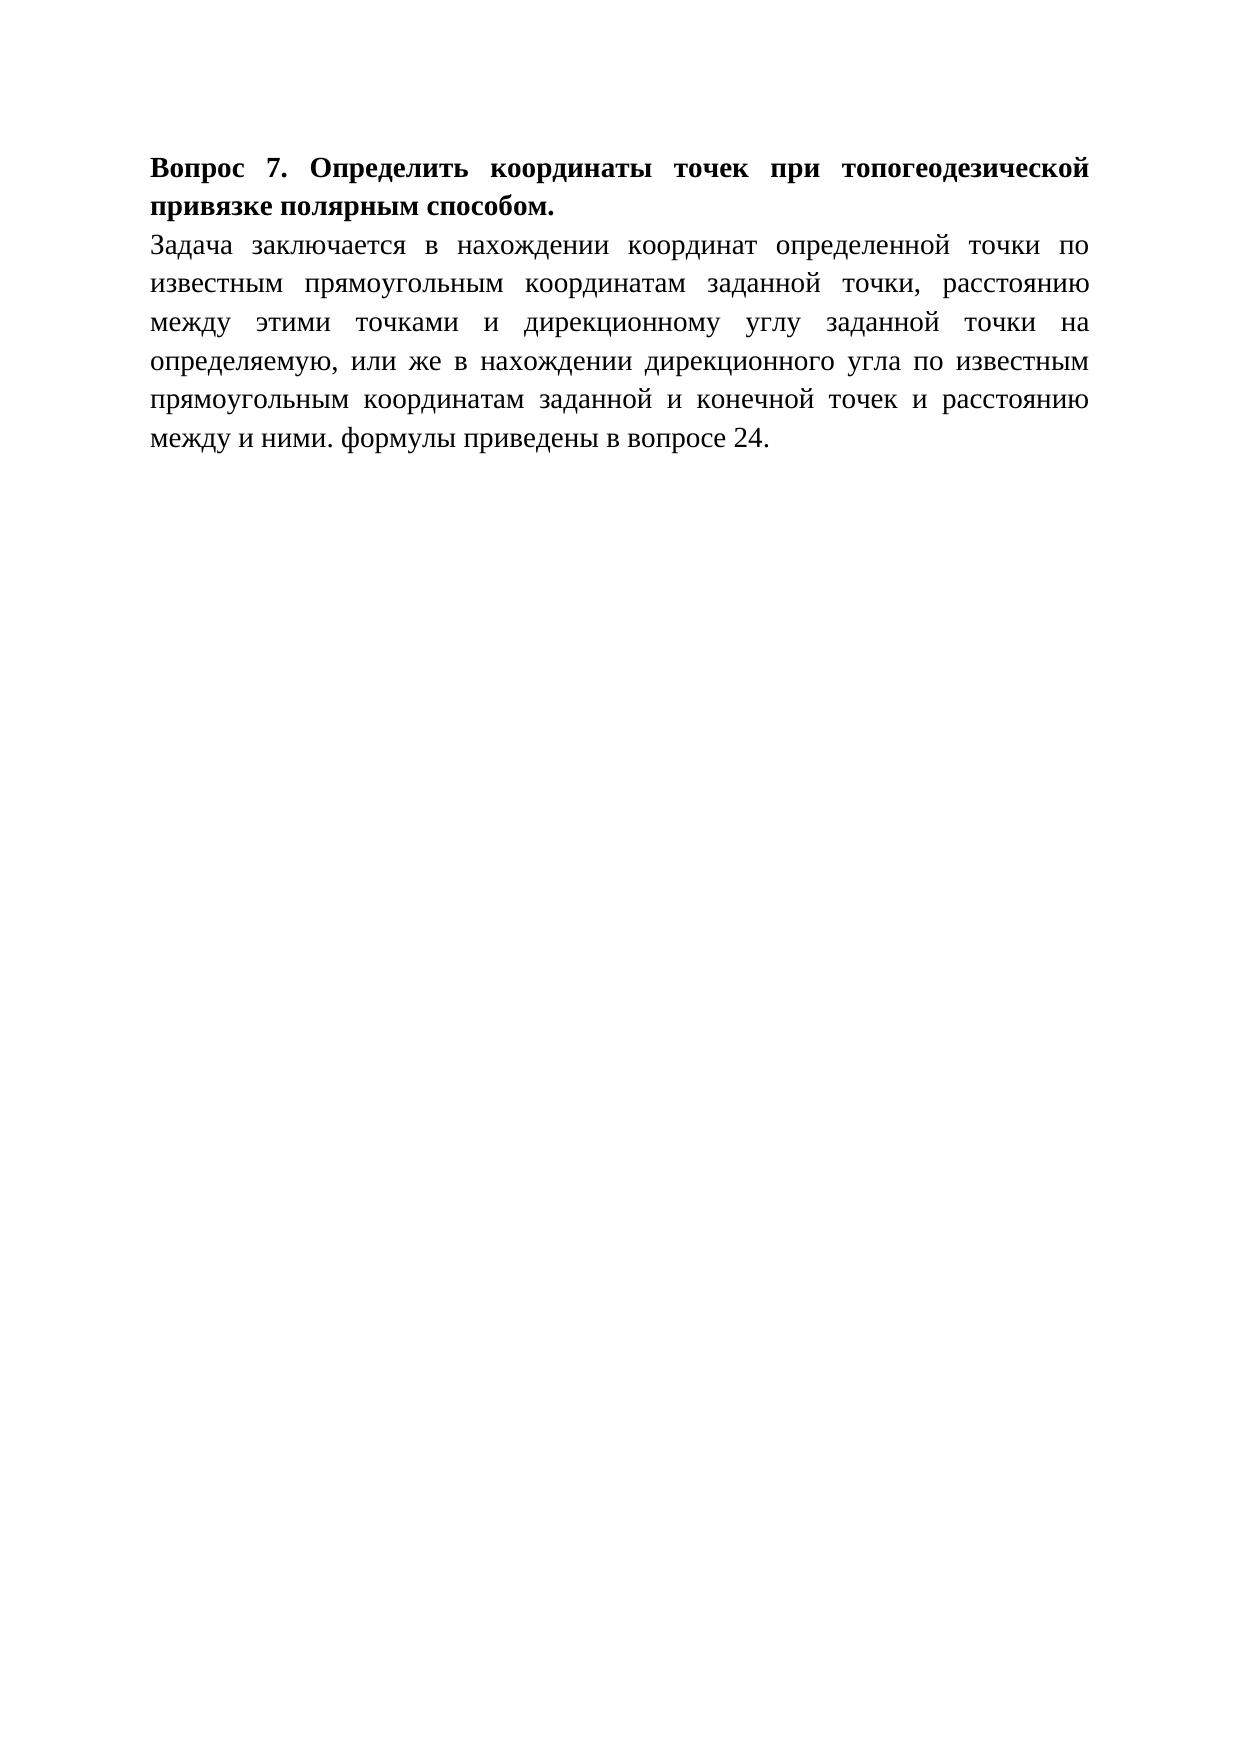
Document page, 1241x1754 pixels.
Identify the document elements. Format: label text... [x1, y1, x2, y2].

subtitle Вопрос 7. Определить координаты точек при топогеодезической привязке полярным способом. [150, 150, 1090, 222]
text Задача заключается в нахождении координат определенной точки по известным прямоугольным координатам заданной точки, расстоянию между этими точками и дирекционному углу заданной точки на определяемую, или же в нахождении дирекционного угла по известным прямоугольным координатам заданной и конечной точек и расстоянию между и ними. формулы приведены в вопросе 24. [150, 227, 1090, 453]
